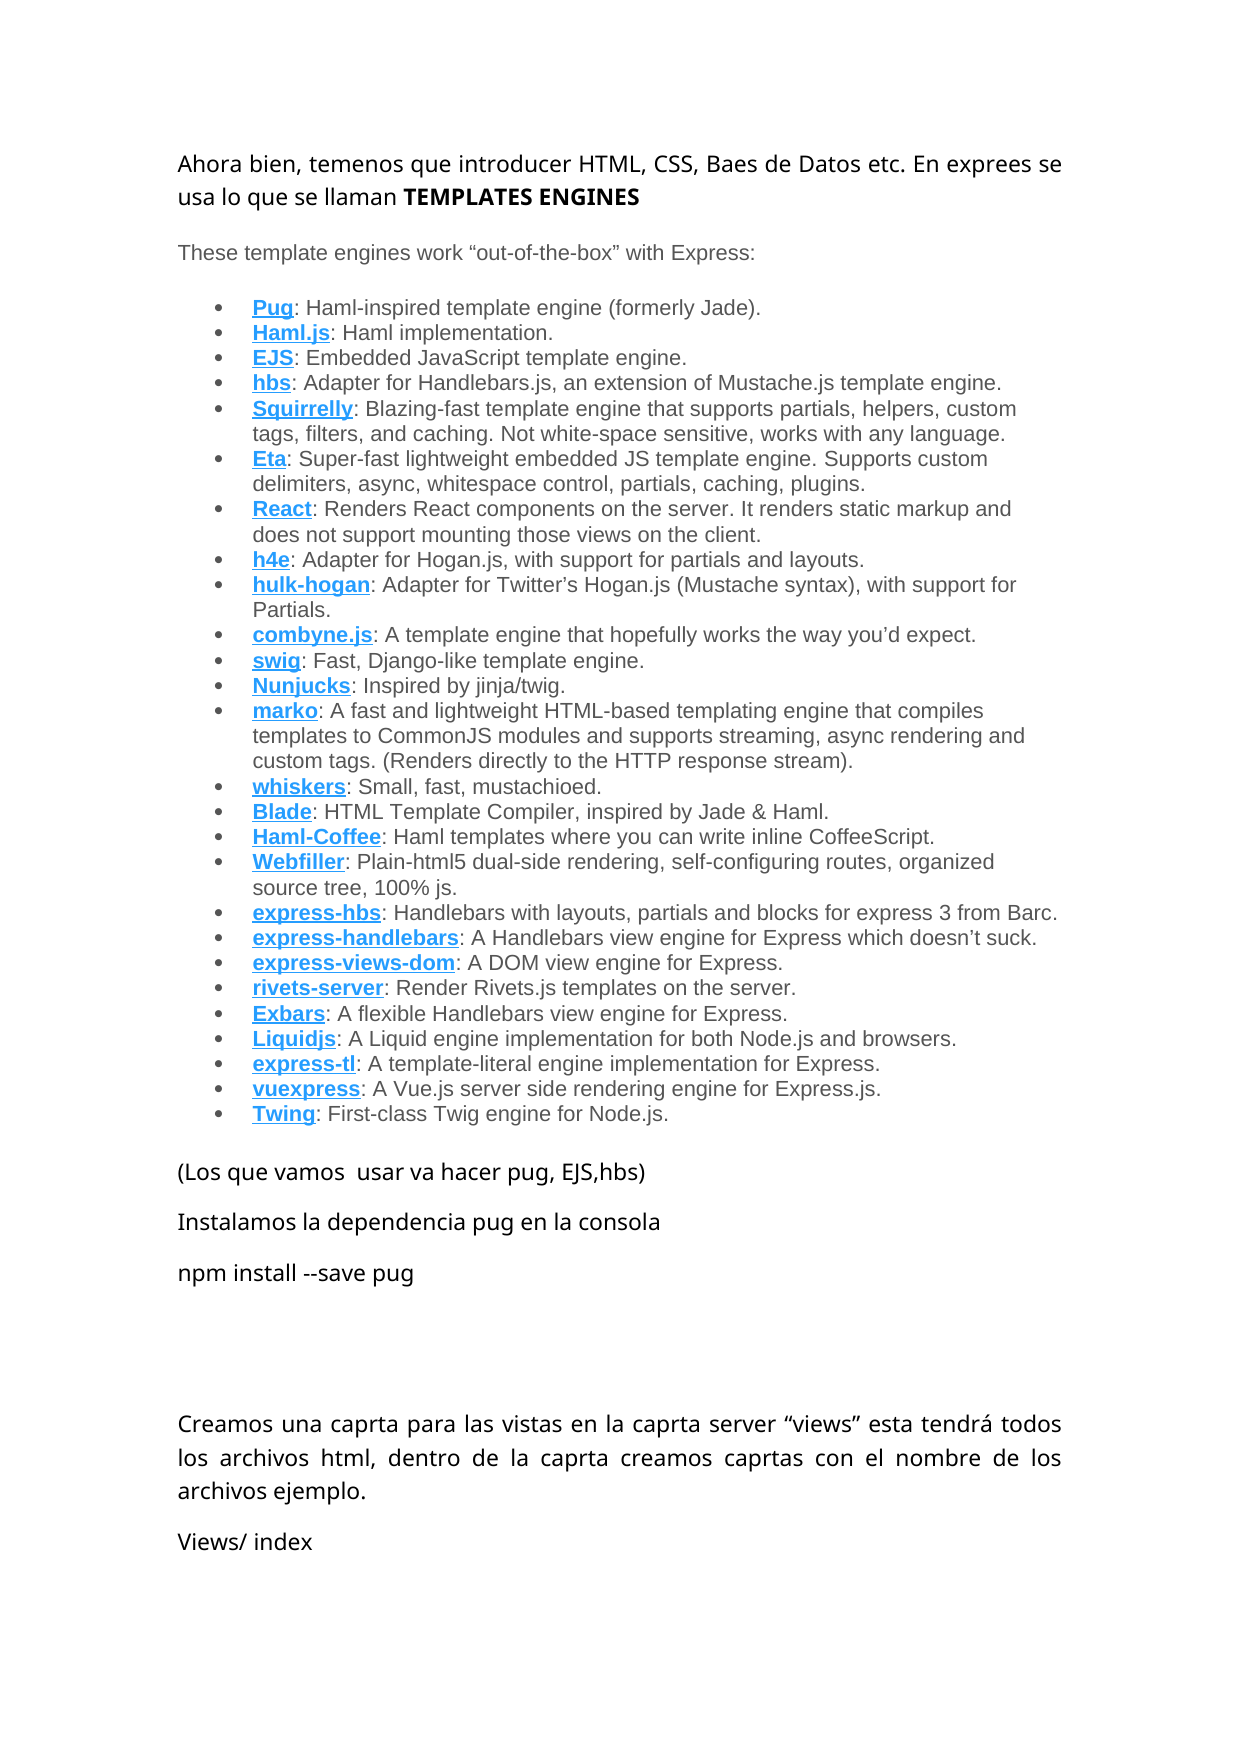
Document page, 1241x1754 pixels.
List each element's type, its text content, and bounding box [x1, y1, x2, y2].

list Nunjucks: Inspired by jinja/twig. [215, 673, 1063, 698]
list vuexpress: A Vue.js server side rendering engine for Express.js. [215, 1076, 1063, 1101]
list rivets-server: Render Rivets.js templates on the server. [215, 975, 1063, 1001]
text npm install --save pug [177, 1257, 1063, 1288]
list express-tl: A template-literal engine implementation for Express. [215, 1051, 1063, 1076]
text Views/ index [177, 1526, 1063, 1557]
list Squirrelly: Blazing-fast template engine that supports partials, helpers, custom tags, filters, and caching. Not white-space sensitive, works with any language. [215, 396, 1063, 446]
list whiskers: Small, fast, mustachioed. [215, 774, 1063, 799]
list Exbars: A flexible Handlebars view engine for Express. [215, 1001, 1063, 1026]
list Eta: Super-fast lightweight embedded JS template engine. Supports custom delimiters, async, whitespace control, partials, caching, plugins. [215, 446, 1063, 496]
list Haml-Coffee: Haml templates where you can write inline CoffeeScript. [215, 824, 1063, 849]
text Creamos una caprta para las vistas en la caprta server “views” esta tendrá todos los archivos html, dentro de la caprta creamos caprtas con el nombre de los archivos ejemplo. [177, 1408, 1063, 1507]
list Webfiller: Plain-html5 dual-side rendering, self-configuring routes, organized source tree, 100% js. [215, 849, 1063, 900]
list React: Renders React components on the server. It renders static markup and does not support mounting those views on the client. [215, 496, 1063, 547]
text Ahora bien, temenos que introducer HTML, CSS, Baes de Datos etc. En exprees se usa lo que se llaman TEMPLATES ENGINES [177, 148, 1063, 213]
list express-hbs: Handlebars with layouts, partials and blocks for express 3 from Barc. [215, 900, 1063, 925]
list Twing: First-class Twig engine for Node.js. [215, 1101, 1063, 1127]
list express-views-dom: A DOM view engine for Express. [215, 950, 1063, 975]
list Pug: Haml-inspired template engine (formerly Jade). [215, 295, 1063, 320]
list Liquidjs: A Liquid engine implementation for both Node.js and browsers. [215, 1026, 1063, 1051]
text (Los que vamos usar va hacer pug, EJS,hbs) [177, 1156, 1063, 1187]
list h4e: Adapter for Hogan.js, with support for partials and layouts. [215, 547, 1063, 572]
text Instalamos la dependencia pug en la consola [177, 1206, 1063, 1237]
list EJS: Embedded JavaScript template engine. [215, 345, 1063, 370]
list combyne.js: A template engine that hopefully works the way you’d expect. [215, 622, 1063, 648]
list Haml.js: Haml implementation. [215, 320, 1063, 345]
list Blade: HTML Template Compiler, inspired by Jade & Haml. [215, 799, 1063, 824]
list swig: Fast, Django-like template engine. [215, 648, 1063, 673]
text These template engines work “out-of-the-box” with Express: [177, 232, 1063, 266]
list hulk-hogan: Adapter for Twitter’s Hogan.js (Mustache syntax), with support for Partials. [215, 572, 1063, 622]
list express-handlebars: A Handlebars view engine for Express which doesn’t suck. [215, 925, 1063, 950]
list marko: A fast and lightweight HTML-based templating engine that compiles templates to CommonJS modules and supports streaming, async rendering and custom tags. (Renders directly to the HTTP response stream). [215, 698, 1063, 774]
list hbs: Adapter for Handlebars.js, an extension of Mustache.js template engine. [215, 370, 1063, 396]
